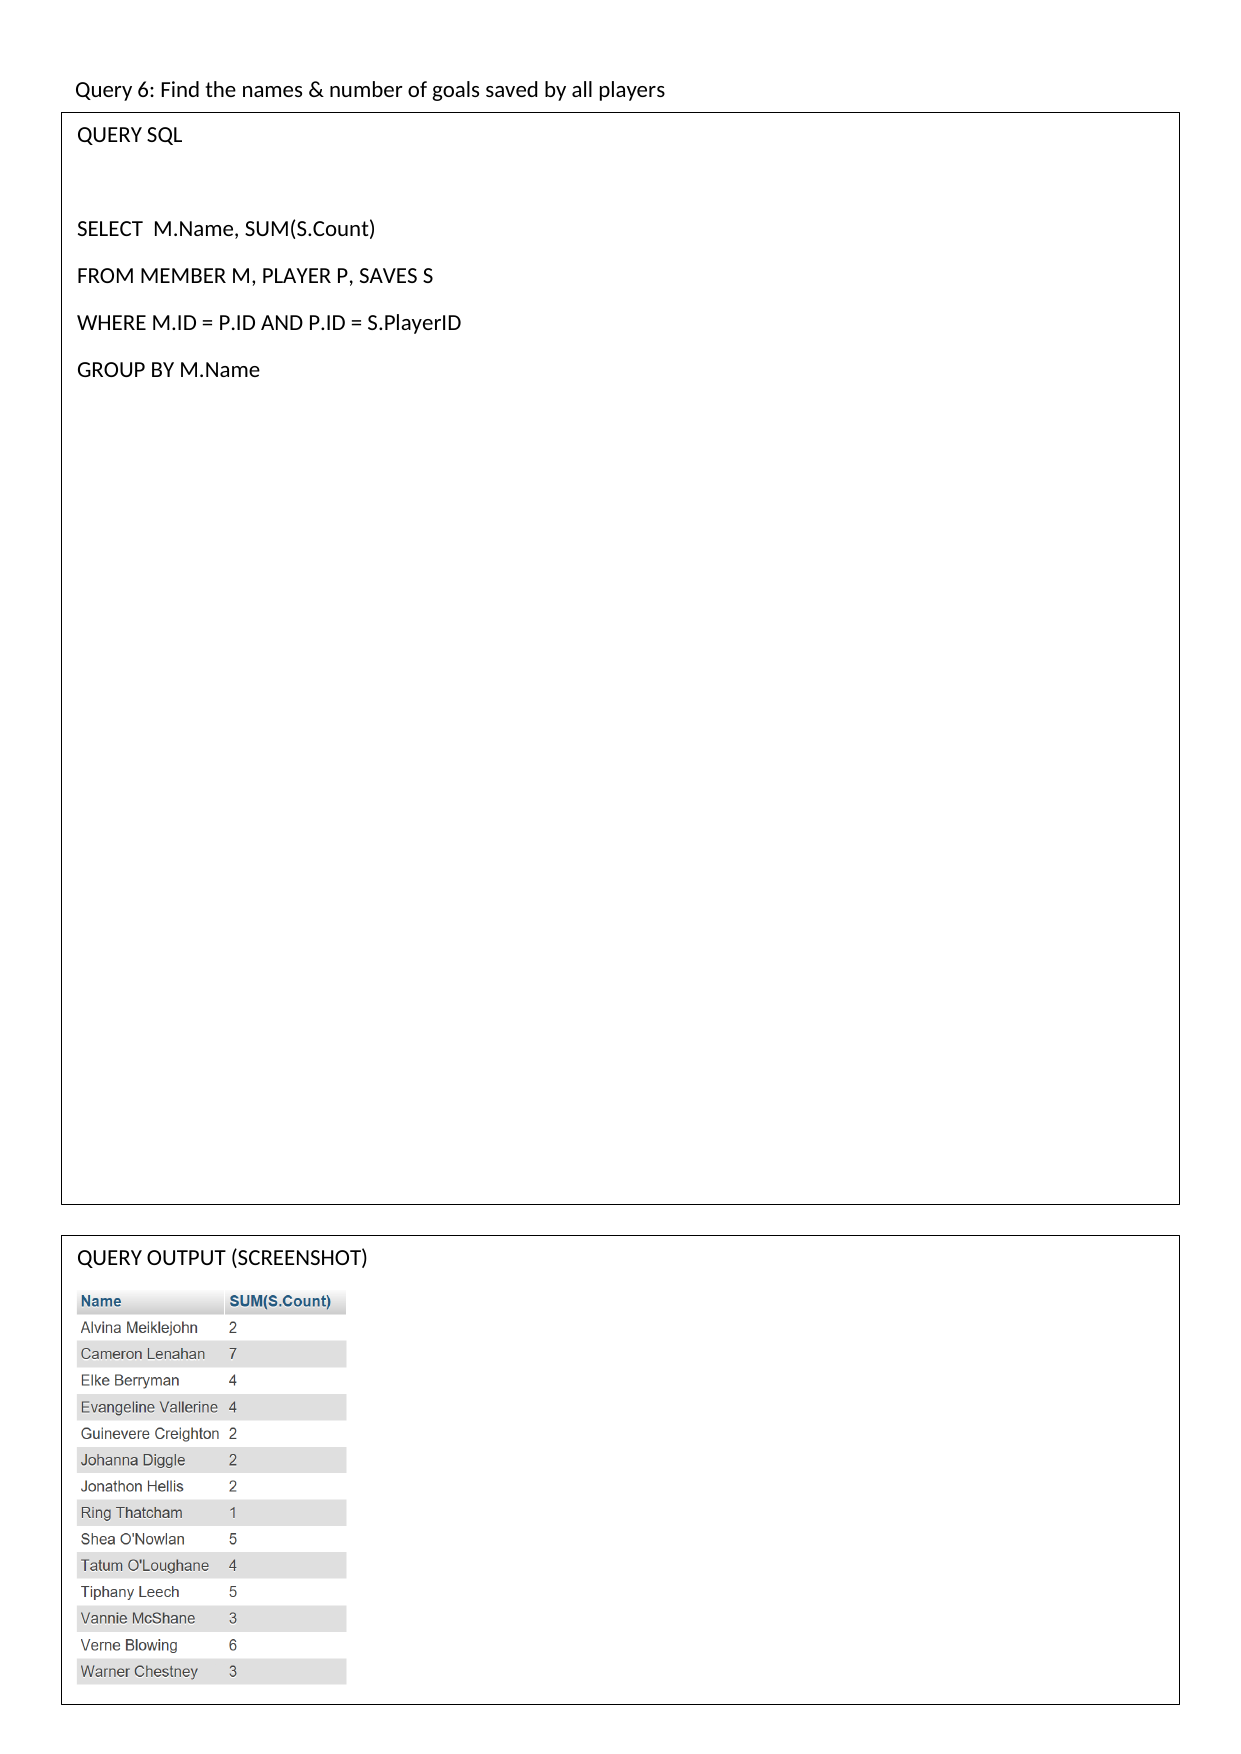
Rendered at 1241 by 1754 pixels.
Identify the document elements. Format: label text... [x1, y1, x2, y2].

picture [76, 1290, 352, 1691]
text Query 6: Find the names & number of goals saved by all players [75, 75, 1165, 103]
